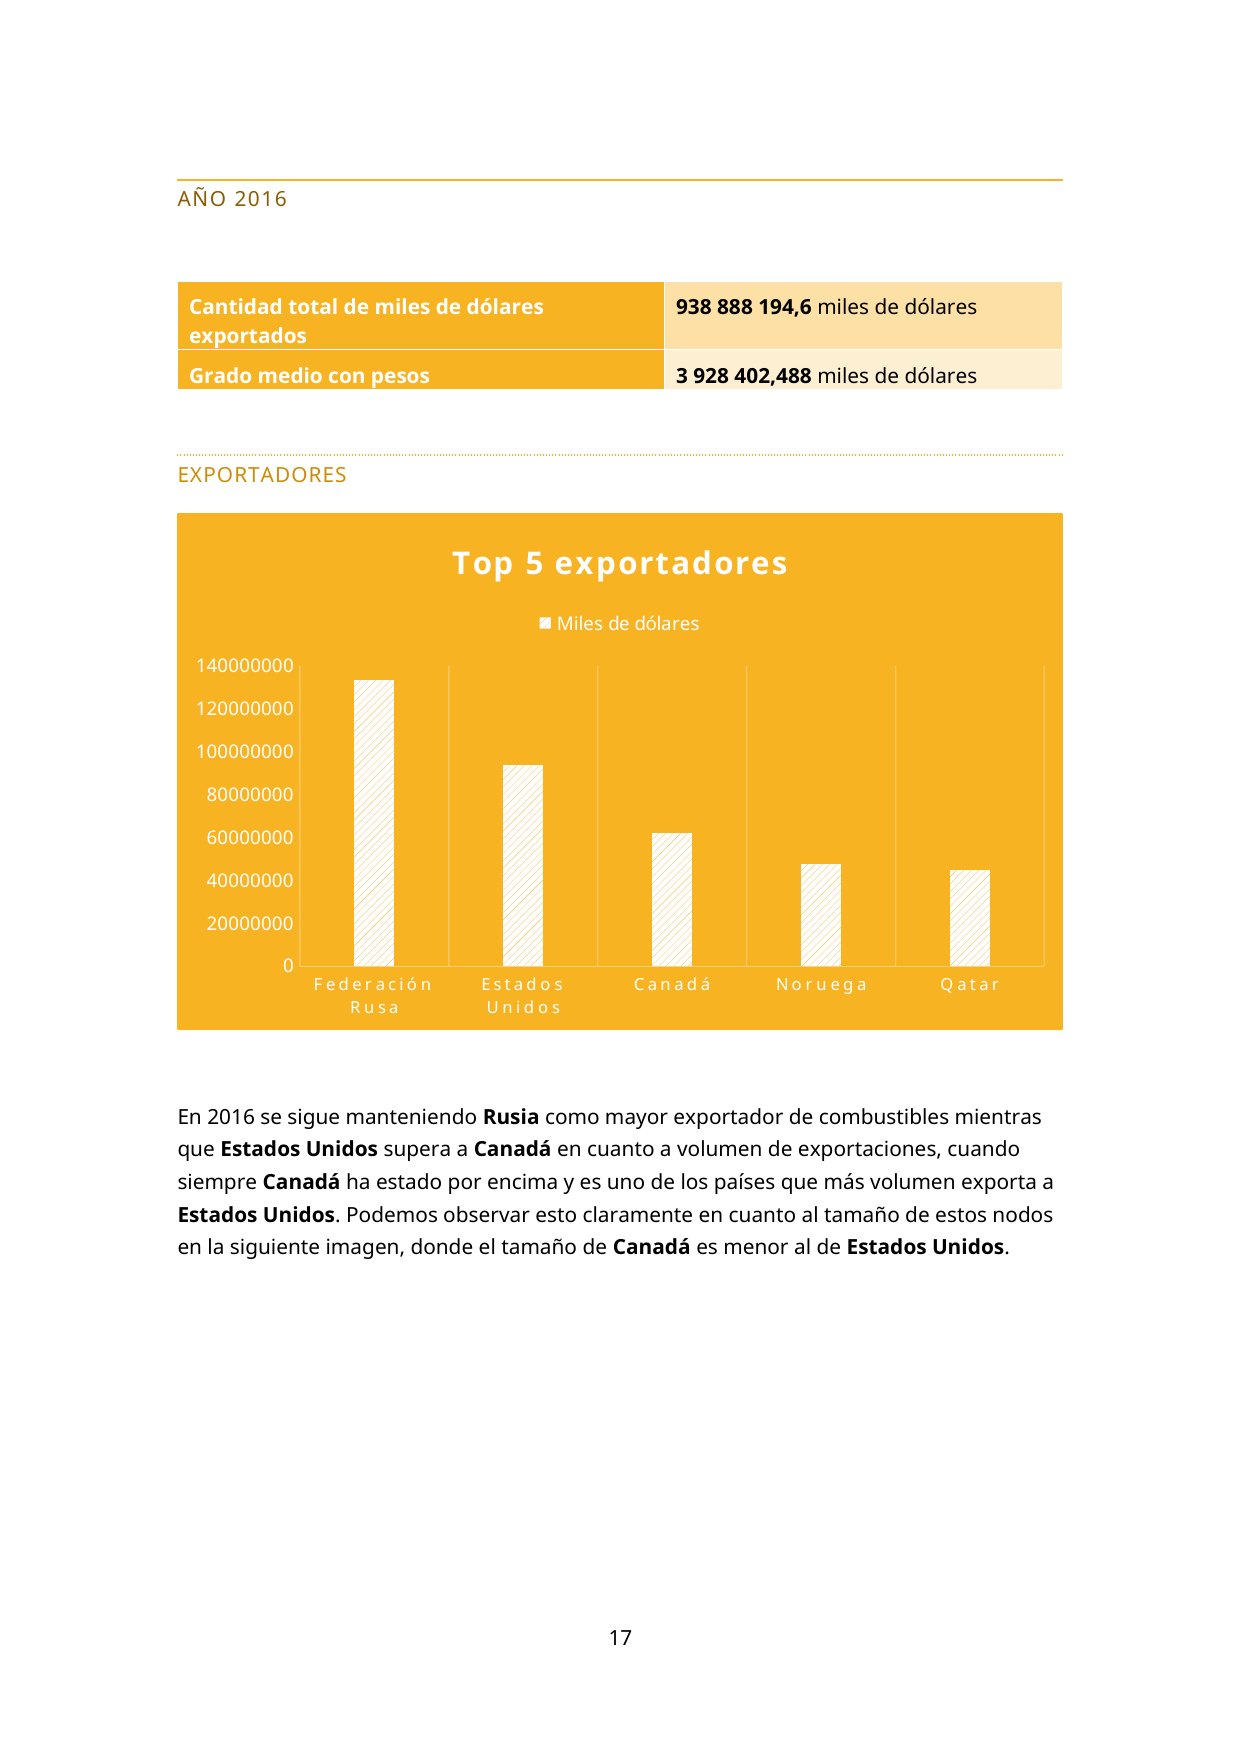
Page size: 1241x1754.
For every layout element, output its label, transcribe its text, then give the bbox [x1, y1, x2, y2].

subtitle Exportadores [177, 454, 1063, 488]
text En 2016 se sigue manteniendo Rusia como mayor exportador de combustibles mientras que Estados Unidos supera a Canadá en cuanto a volumen de exportaciones, cuando siempre Canadá ha estado por encima y es uno de los países que más volumen exporta a Estados Unidos. Podemos observar esto claramente en cuanto al tamaño de estos nodos en la siguiente imagen, donde el tamaño de Canadá es menor al de Estados Unidos. [177, 1102, 1063, 1261]
table_cell Grado medio con pesos [178, 350, 664, 389]
table_header Cantidad total de miles de dólares exportados [178, 282, 664, 349]
table_cell 3 928 402,488 miles de dólares [665, 350, 1062, 389]
table_header 938 888 194,6 miles de dólares [665, 282, 1062, 349]
subtitle Año 2016 [177, 181, 1063, 213]
